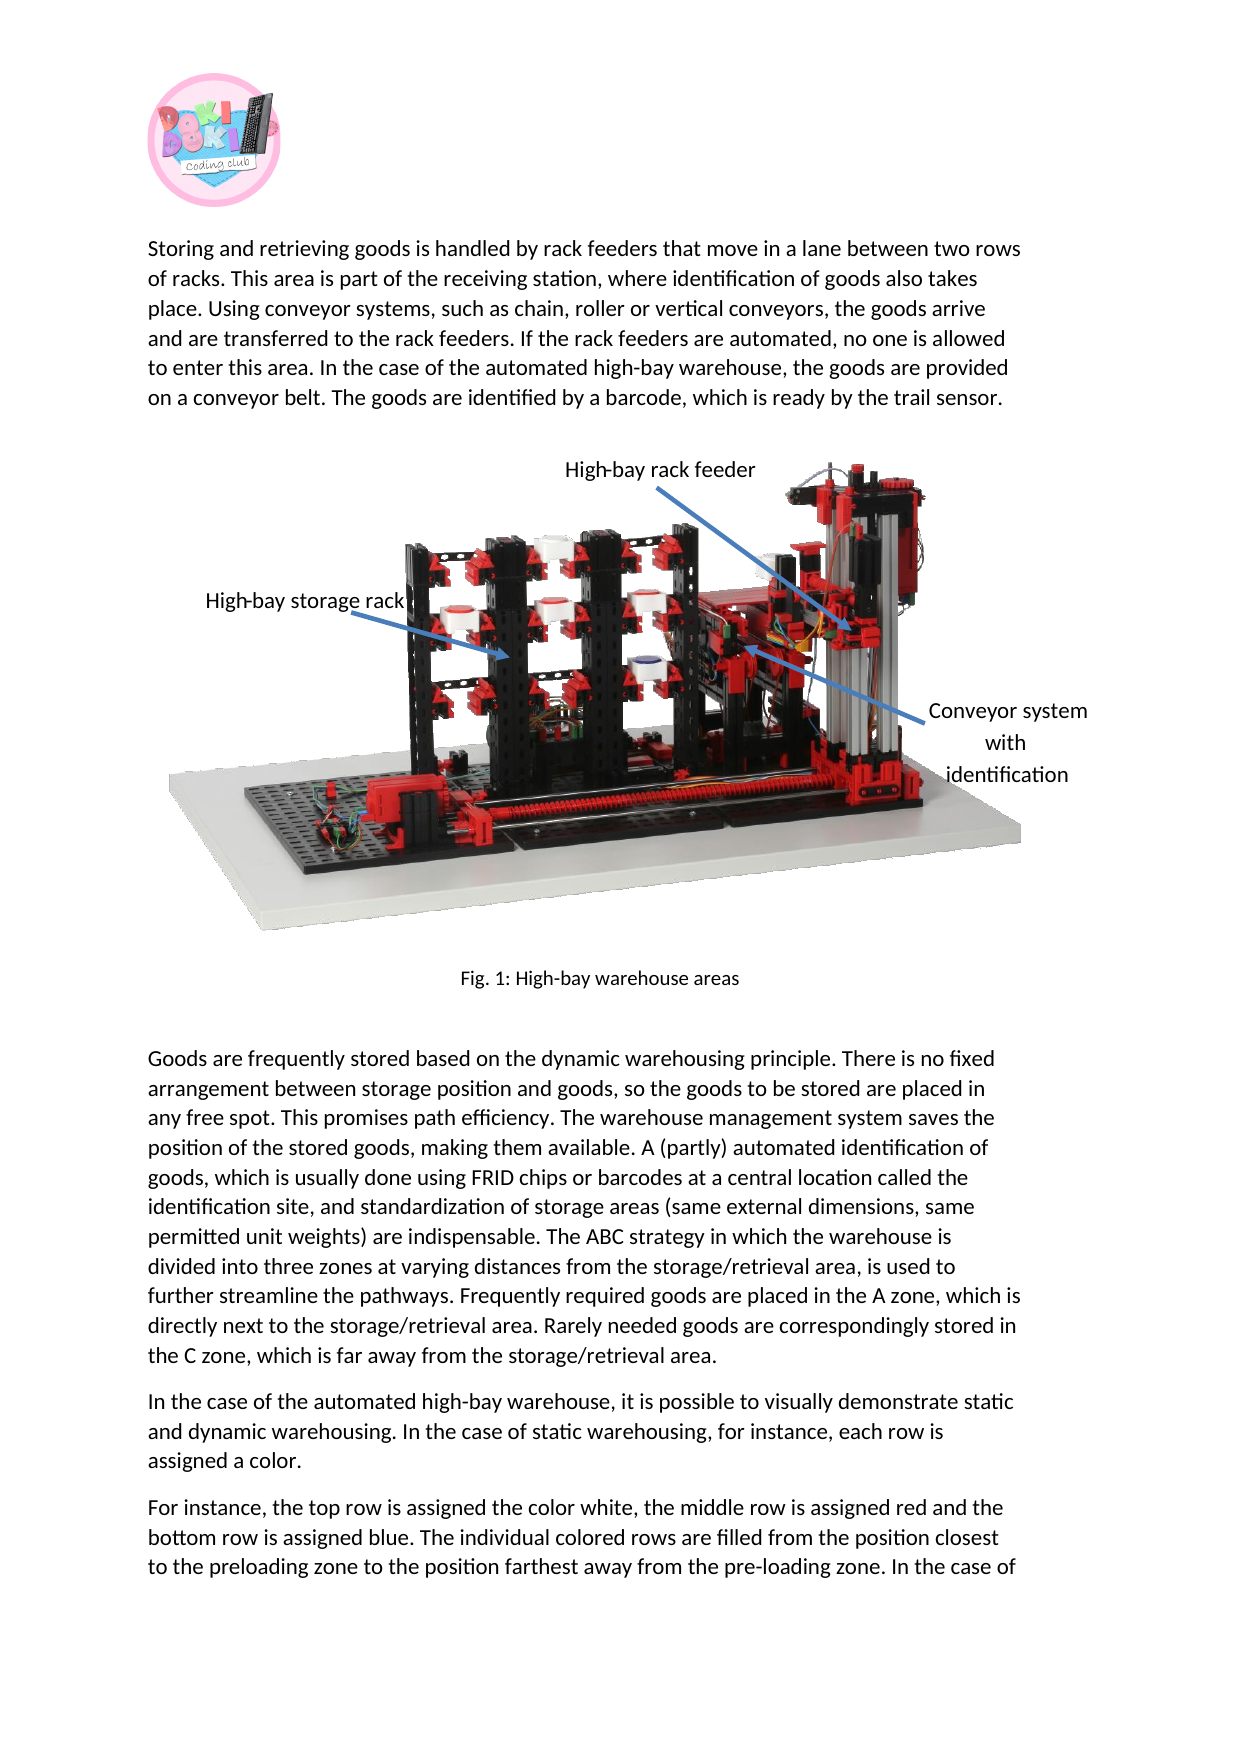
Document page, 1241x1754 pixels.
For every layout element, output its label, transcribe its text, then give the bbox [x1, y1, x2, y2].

text Fig. 1: High-bay warehouse areas [148, 966, 1052, 991]
picture [147, 73, 281, 207]
text Storing and retrieving goods is handled by rack feeders that move in a lane between two rows of racks. This area is part of the receiving station, where identification of goods also takes place. Using conveyor systems, such as chain, roller or vertical conveyors, the goods arrive and are transferred to the rack feeders. If the rack feeders are automated, no one is allowed to enter this area. In the case of the automated high-bay warehouse, the goods are provided on a conveyor belt. The goods are identified by a barcode, which is ready by the trail sensor. [148, 234, 1022, 411]
text In the case of the automated high-bay warehouse, it is possible to visually demonstrate static and dynamic warehousing. In the case of static warehousing, for instance, each row is assigned a color. [148, 1387, 1022, 1474]
text Goods are frequently stored based on the dynamic warehousing principle. There is no fixed arrangement between storage position and goods, so the goods to be stored are placed in any free spot. This promises path efficiency. The warehouse management system saves the position of the stored goods, making them available. A (partly) automated identification of goods, which is usually done using FRID chips or barcodes at a central location called the identification site, and standardization of storage areas (same external dimensions, same permitted unit weights) are indispensable. The ABC strategy in which the warehouse is divided into three zones at varying distances from the storage/retrieval area, is used to further streamline the pathways. Frequently required goods are placed in the A zone, which is directly next to the storage/retrieval area. Rarely needed goods are correspondingly stored in the C zone, which is far away from the storage/retrieval area. [148, 1044, 1022, 1369]
picture [147, 429, 1044, 964]
